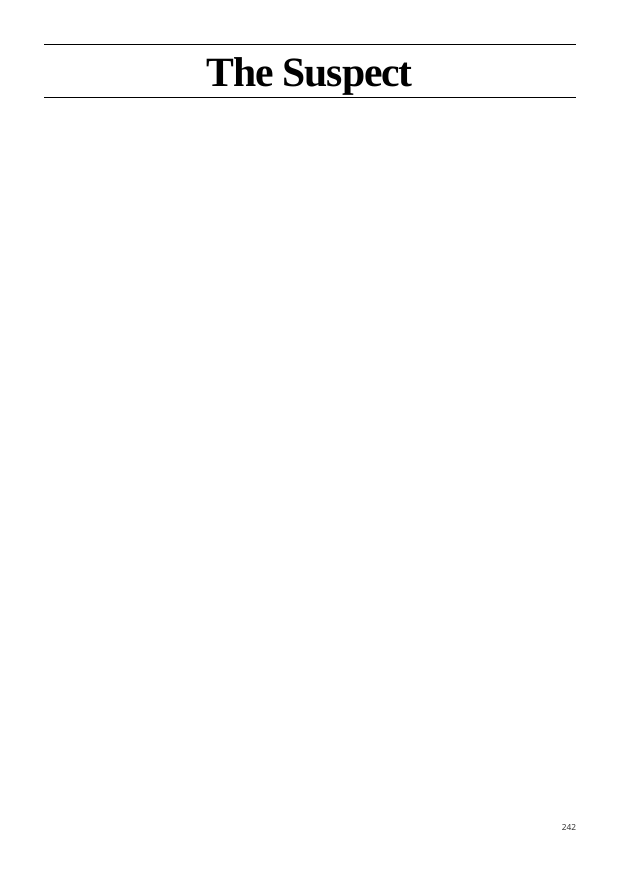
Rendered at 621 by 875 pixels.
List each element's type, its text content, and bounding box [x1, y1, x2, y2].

subtitle The Suspect [44, 45, 576, 97]
